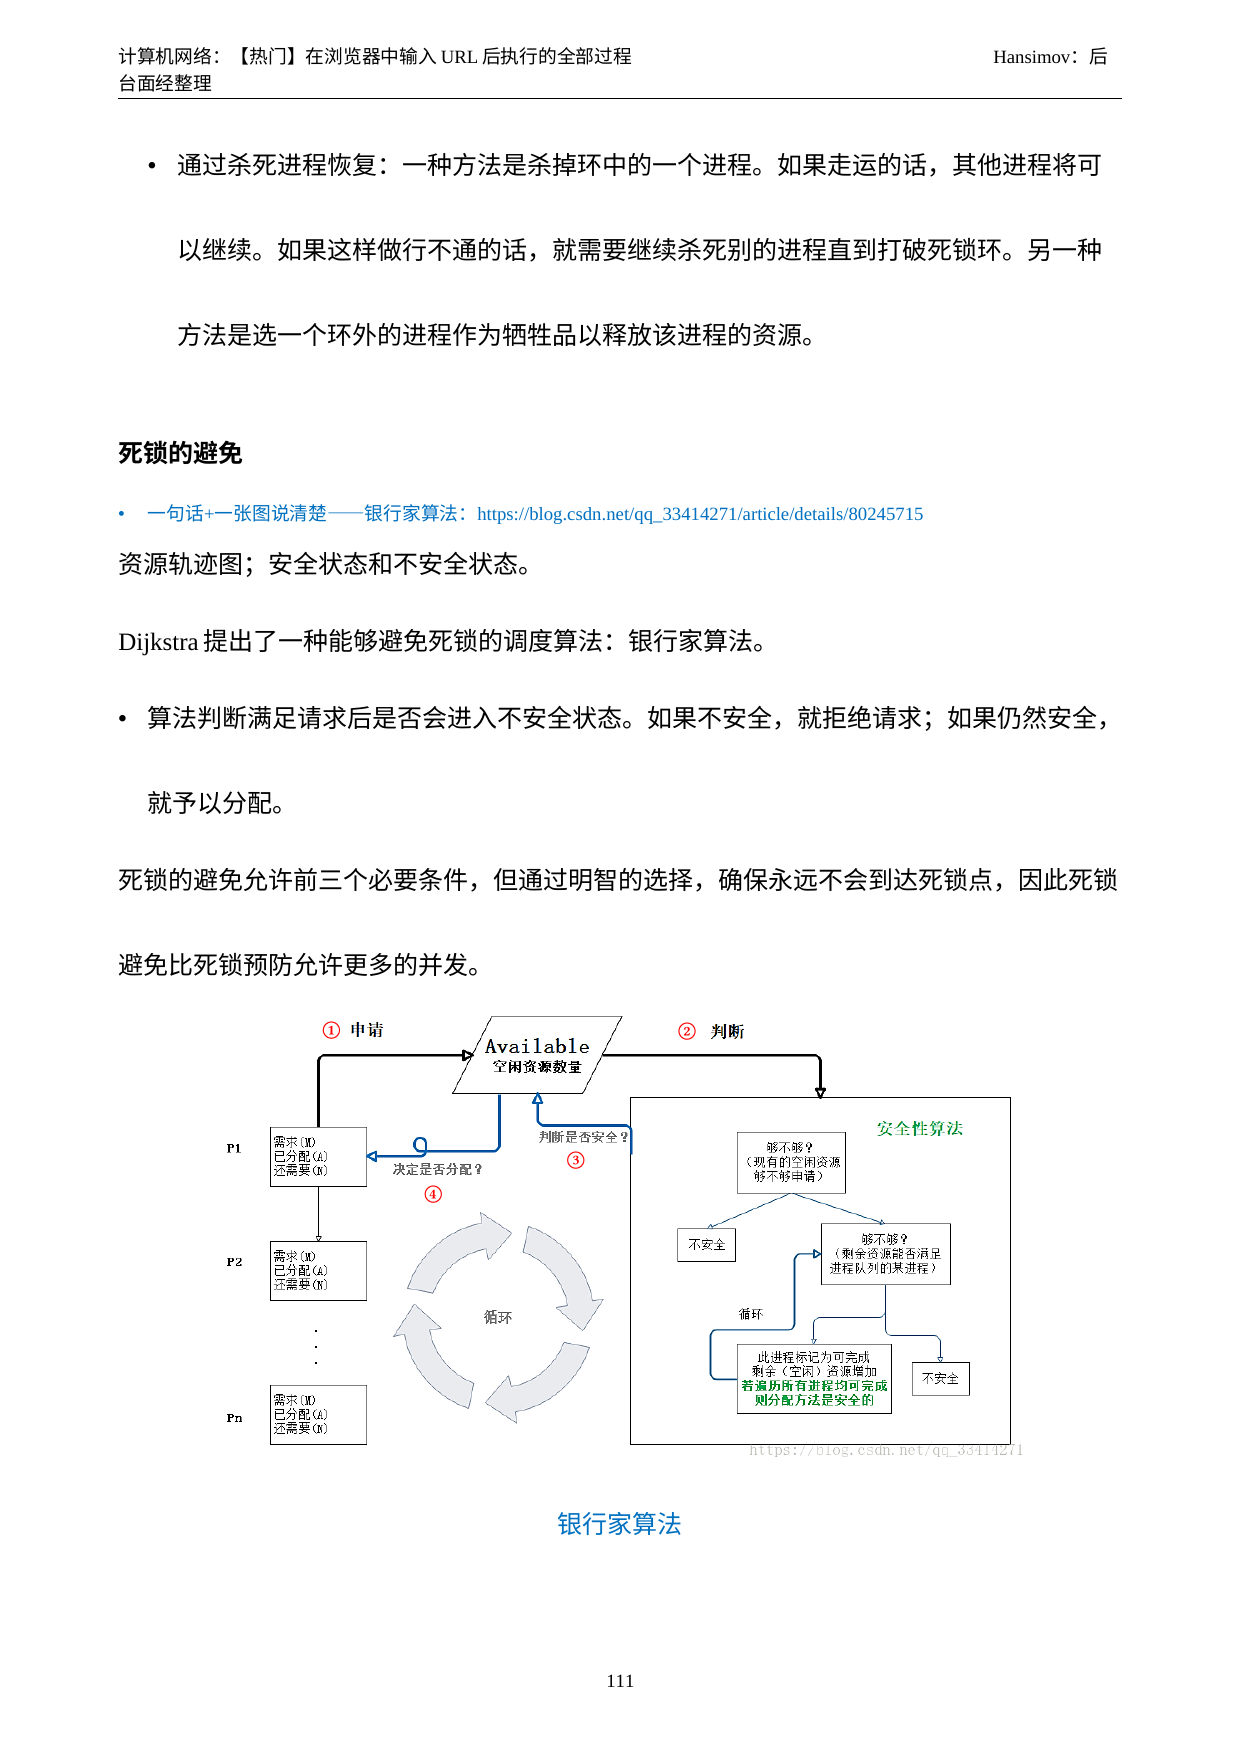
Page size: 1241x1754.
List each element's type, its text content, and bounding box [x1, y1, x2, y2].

text 银行家算法 [118, 1489, 1122, 1557]
text 死锁的避免允许前三个必要条件，但通过明智的选择，确保永远不会到达死锁点，因此死锁避免比死锁预防允许更多的并发。 [118, 844, 1122, 997]
picture [206, 1006, 1033, 1466]
text 资源轨迹图；安全状态和不安全状态。 [118, 529, 1122, 597]
text 一句话+一张图说清楚——银行家算法：https://blog.csdn.net/qq_33414271/article/details/80245715 [118, 495, 1122, 529]
subtitle 死锁的避免 [118, 418, 1122, 486]
text Dijkstra提出了一种能够避免死锁的调度算法：银行家算法。 [118, 606, 1122, 674]
text 算法判断满足请求后是否会进入不安全状态。如果不安全，就拒绝请求；如果仍然安全，就予以分配。 [118, 683, 1122, 836]
text 通过杀死进程恢复：一种方法是杀掉环中的一个进程。如果走运的话，其他进程将可以继续。如果这样做行不通的话，就需要继续杀死别的进程直到打破死锁环。另一种方法是选一个环外的进程作为牺牲品以释放该进程的资源。 [148, 130, 1122, 368]
